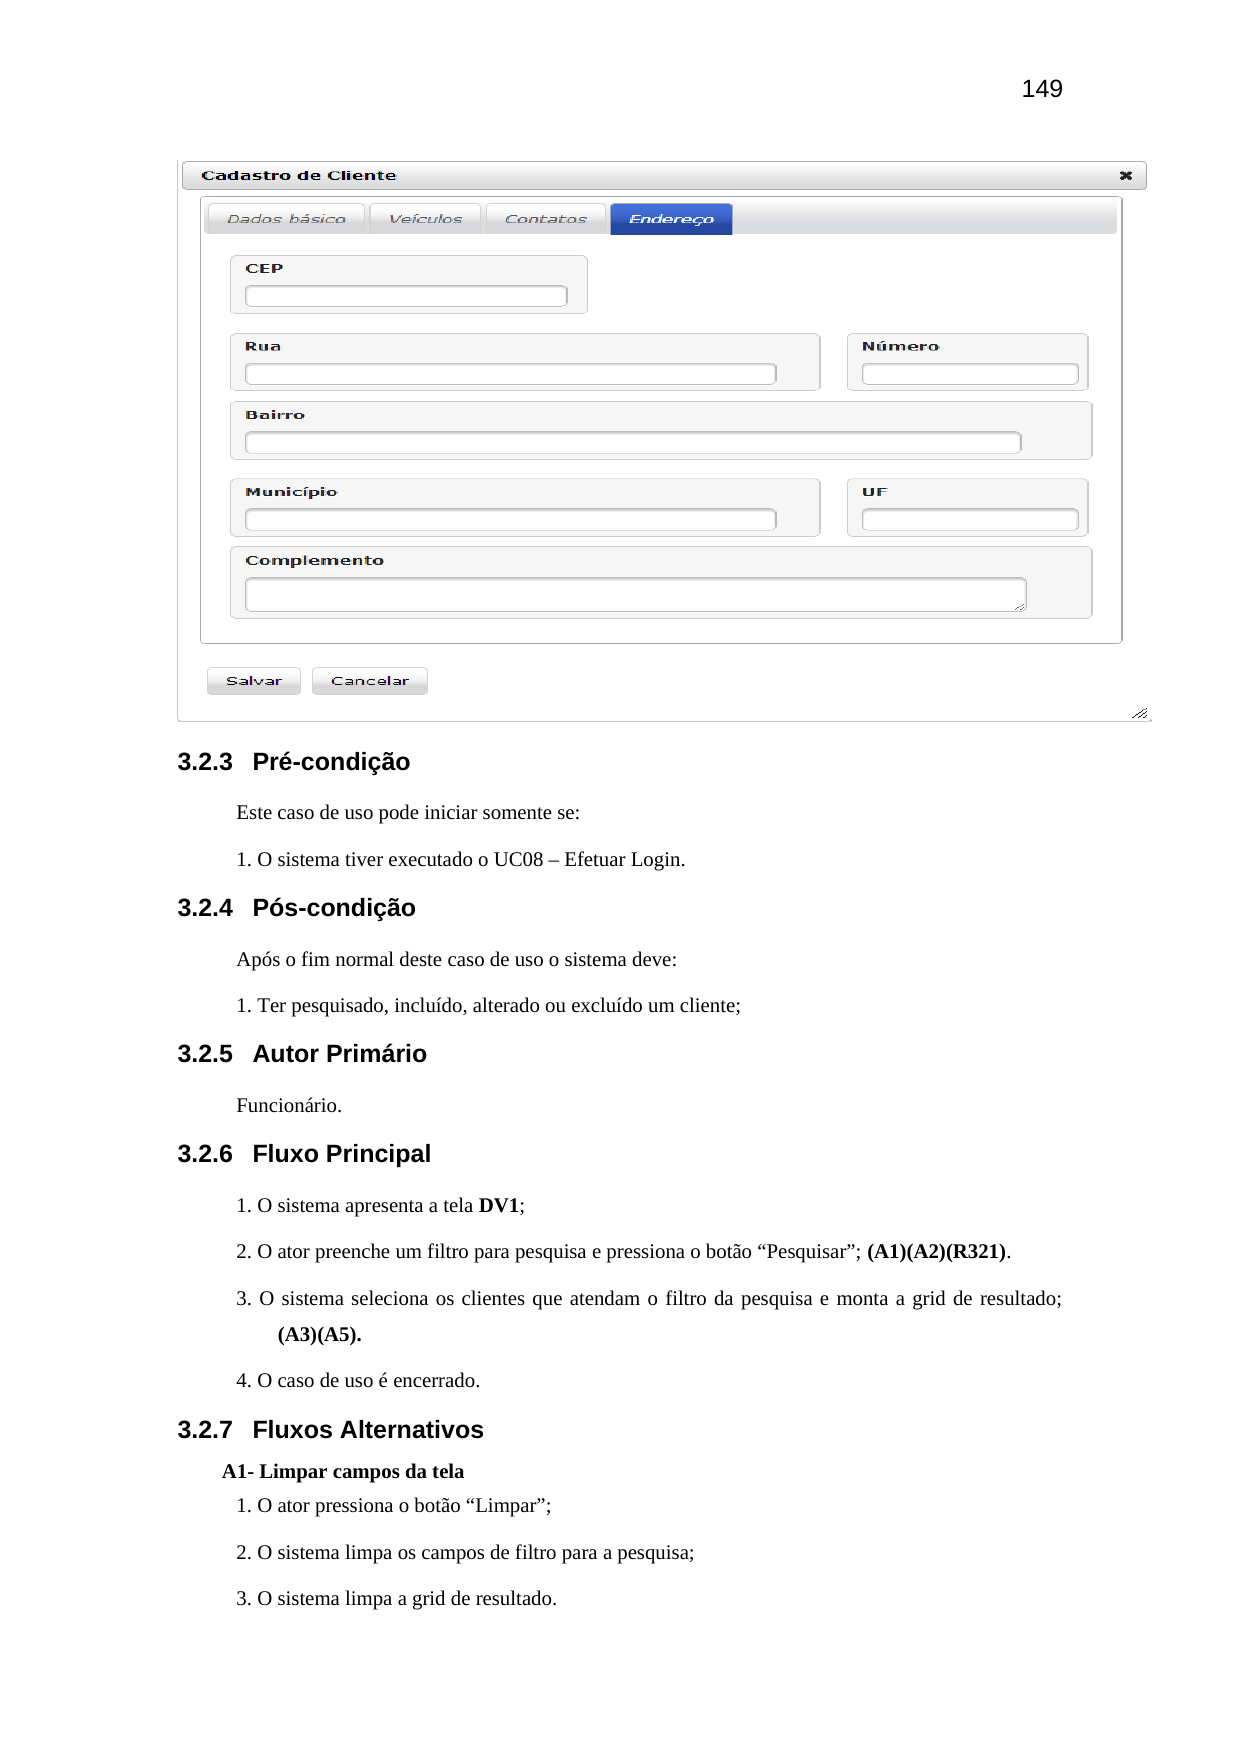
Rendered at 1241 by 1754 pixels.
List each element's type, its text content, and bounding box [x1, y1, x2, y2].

text Este caso de uso pode iniciar somente se: [236, 800, 1063, 824]
text 2. O ator preenche um filtro para pesquisa e pressiona o botão “Pesquisar”; (A1)(A2)(R321). [236, 1239, 1063, 1263]
text 1. O sistema apresenta a tela DV1; [236, 1193, 1063, 1217]
text 3. O sistema seleciona os clientes que atendam o filtro da pesquisa e monta a grid de resultado; (A3)(A5). [236, 1286, 1063, 1346]
text 4. O caso de uso é encerrado. [236, 1368, 1063, 1392]
text A1- Limpar campos da tela [177, 1458, 1063, 1483]
text 3. O sistema limpa a grid de resultado. [236, 1586, 1063, 1610]
picture [177, 160, 1152, 722]
text Pós-condição [177, 893, 1063, 922]
text Funcionário. [236, 1093, 1063, 1117]
text Fluxo Principal [177, 1139, 1063, 1168]
text Pré-condição [177, 747, 1063, 775]
text Fluxos Alternativos [177, 1415, 1063, 1444]
text Autor Primário [177, 1039, 1063, 1068]
text 1. O sistema tiver executado o UC08 – Efetuar Login. [236, 847, 1063, 871]
text 1. Ter pesquisado, incluído, alterado ou excluído um cliente; [236, 993, 1063, 1017]
text Após o fim normal deste caso de uso o sistema deve: [236, 947, 1063, 971]
text 2. O sistema limpa os campos de filtro para a pesquisa; [236, 1540, 1063, 1564]
text 1. O ator pressiona o botão “Limpar”; [236, 1493, 1063, 1517]
